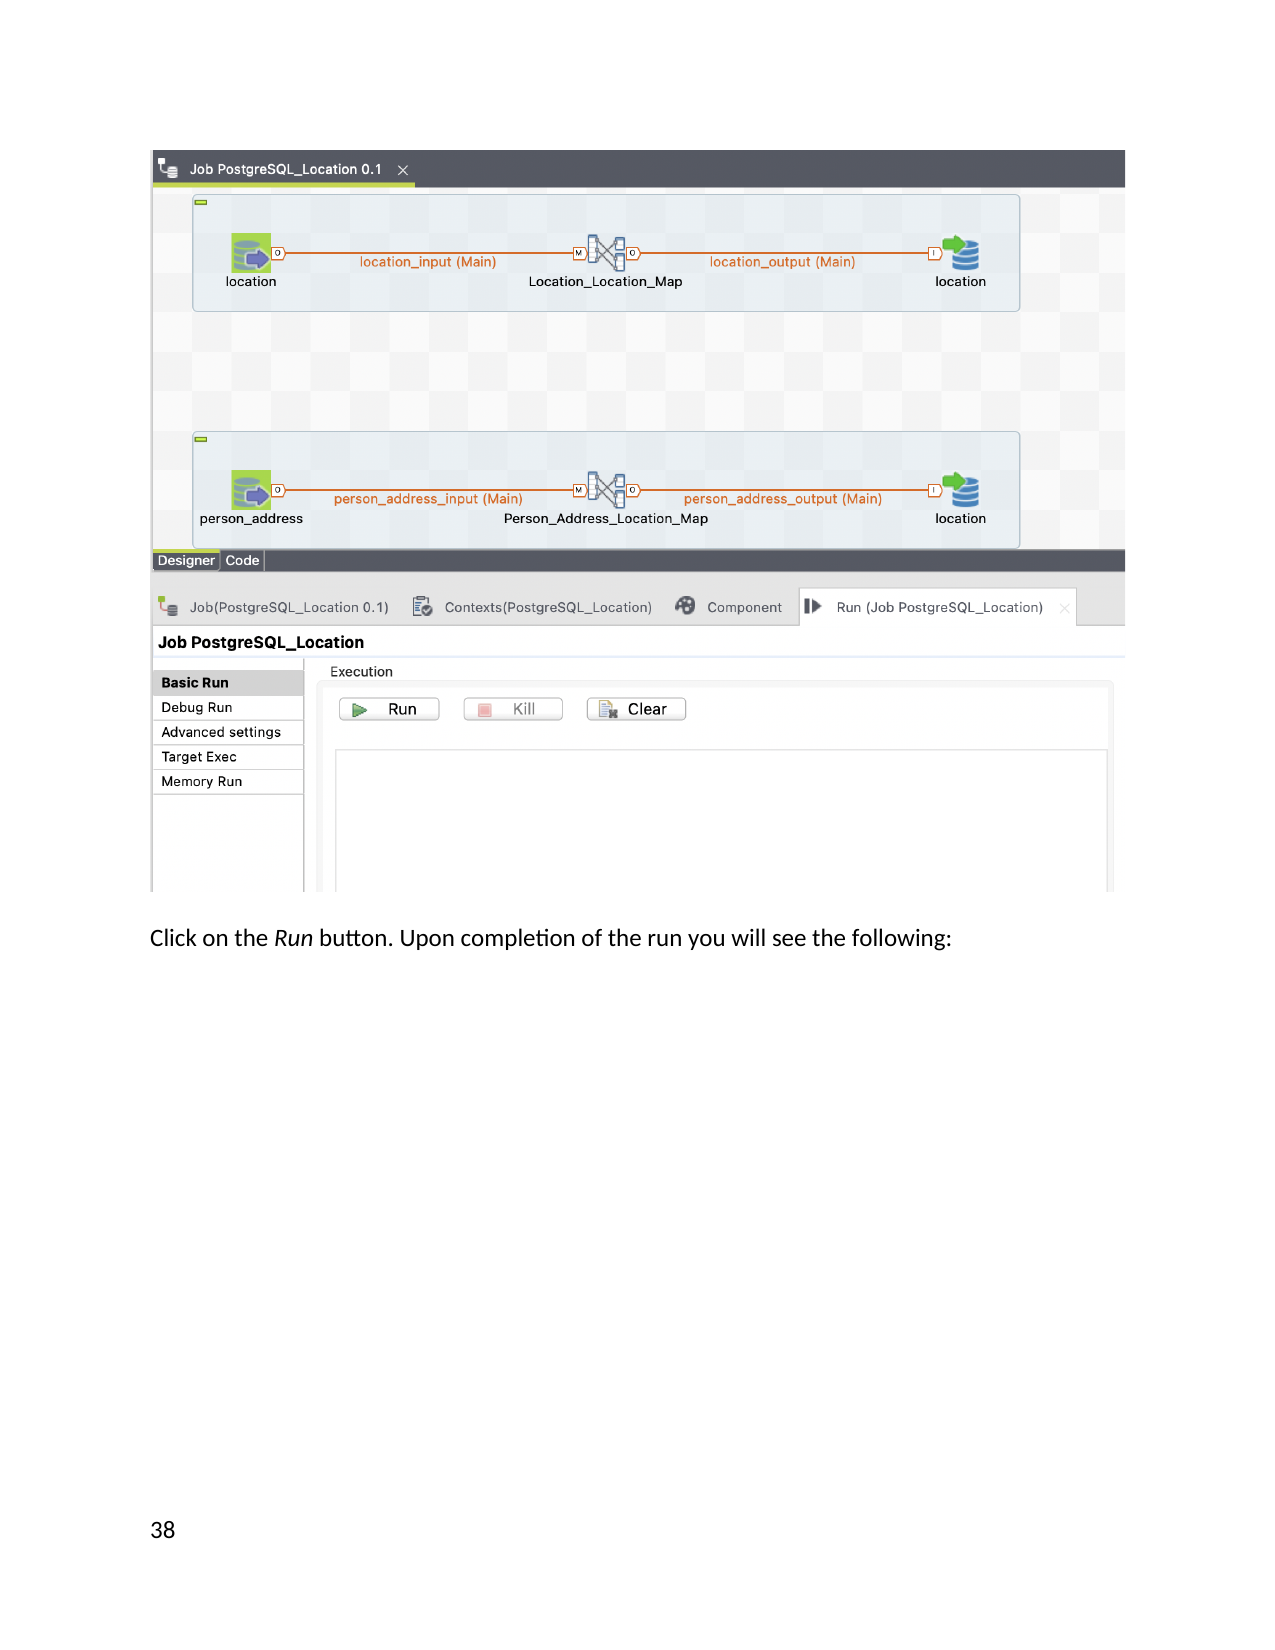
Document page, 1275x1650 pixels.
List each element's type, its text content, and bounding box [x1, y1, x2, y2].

picture [150, 150, 1125, 892]
text Click on the Run button. Upon completion of the run you will see the following: [150, 922, 1125, 952]
